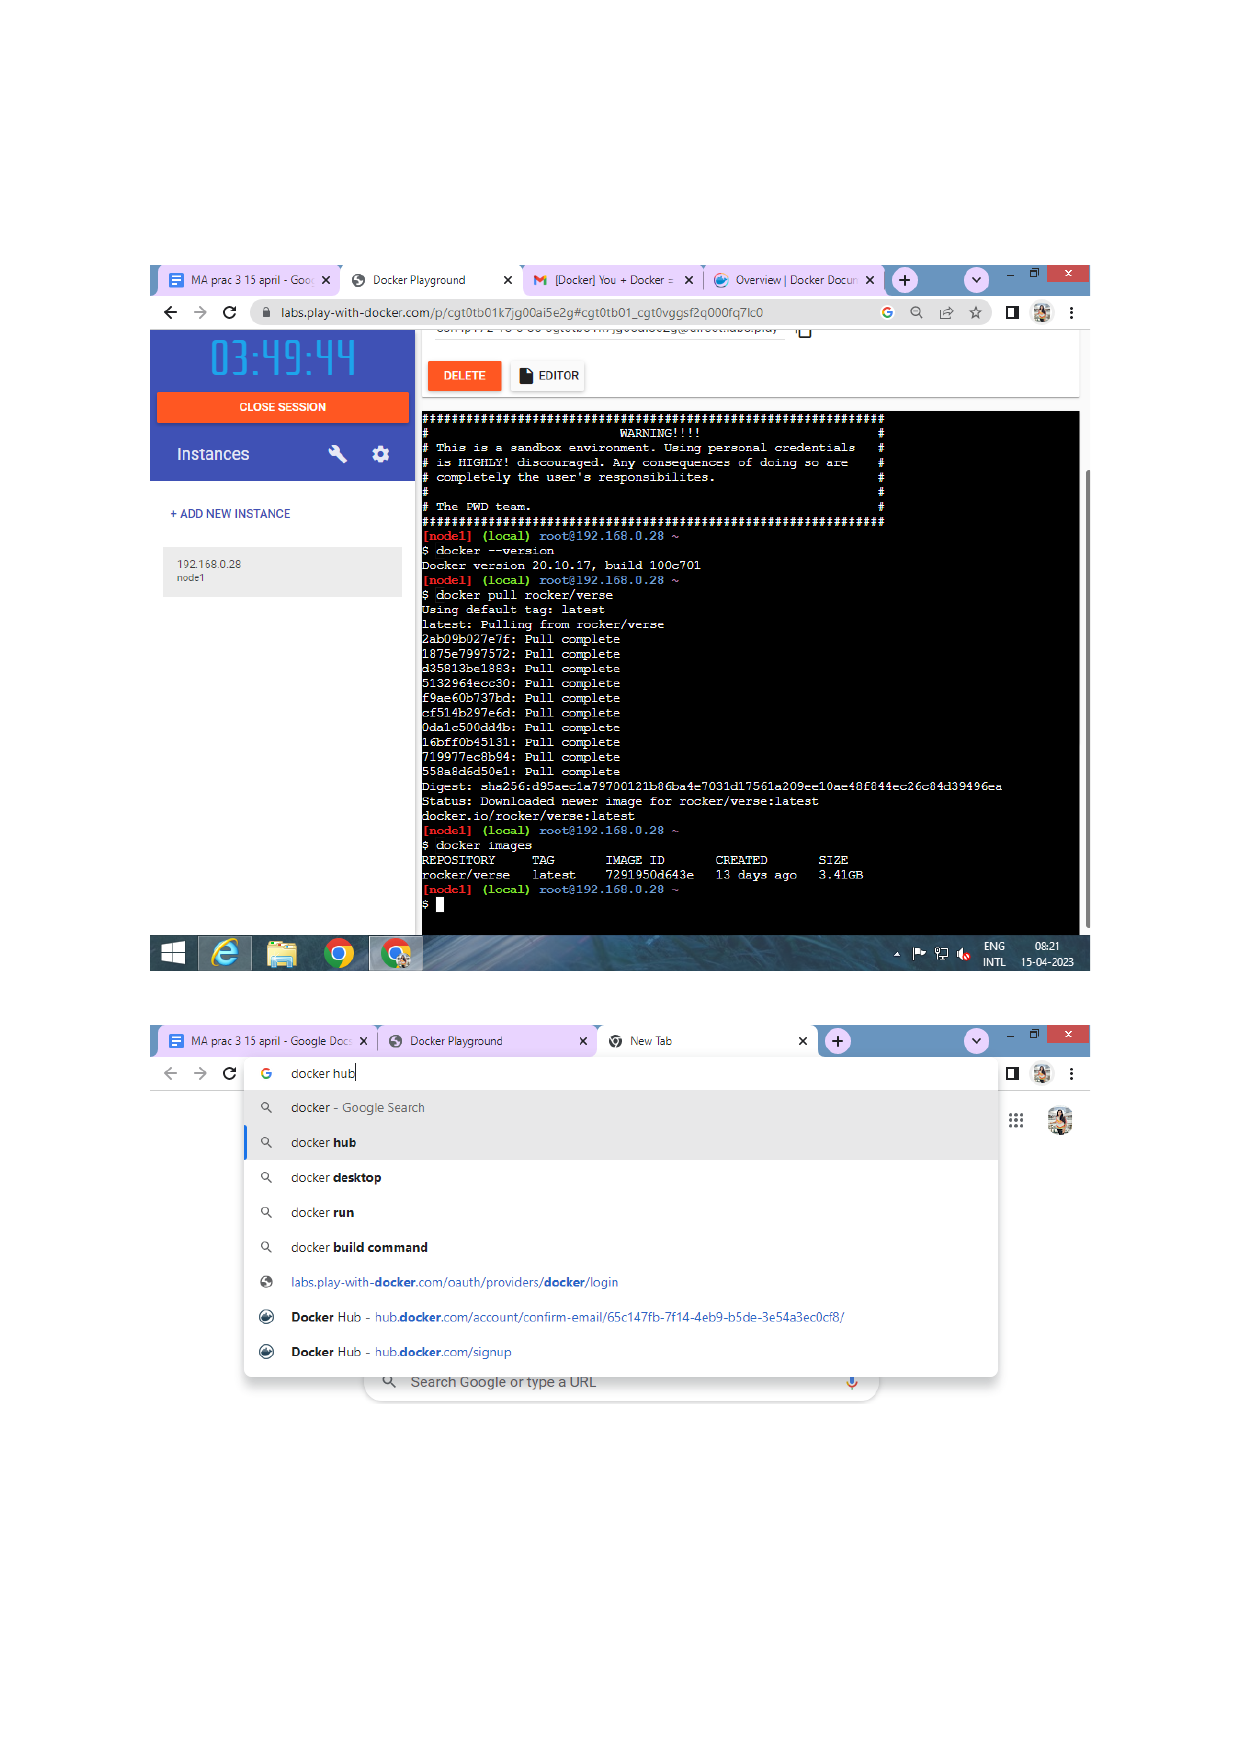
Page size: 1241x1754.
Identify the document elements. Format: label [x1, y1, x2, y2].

picture [150, 1025, 1091, 1404]
picture [150, 265, 1091, 971]
